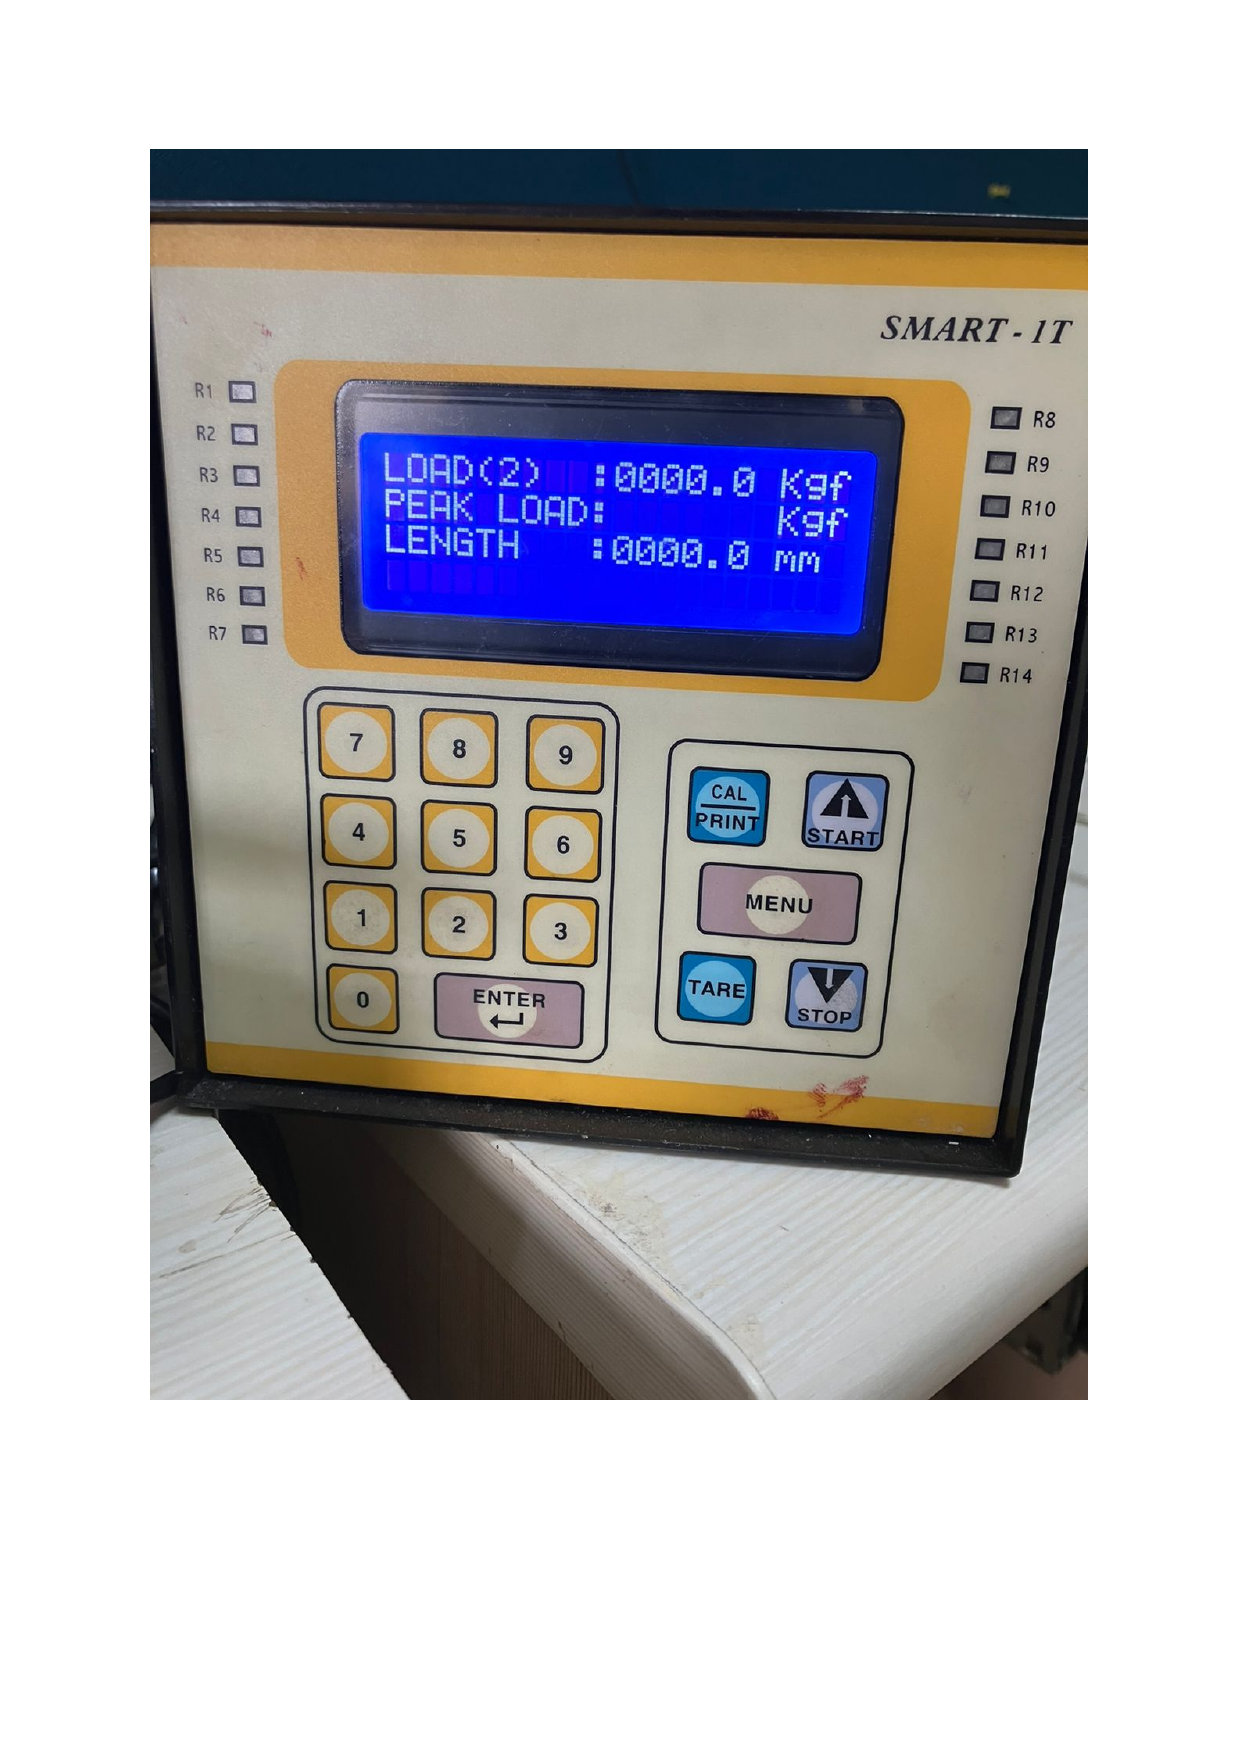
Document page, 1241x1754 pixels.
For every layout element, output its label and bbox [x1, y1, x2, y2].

picture [150, 149, 1088, 1400]
